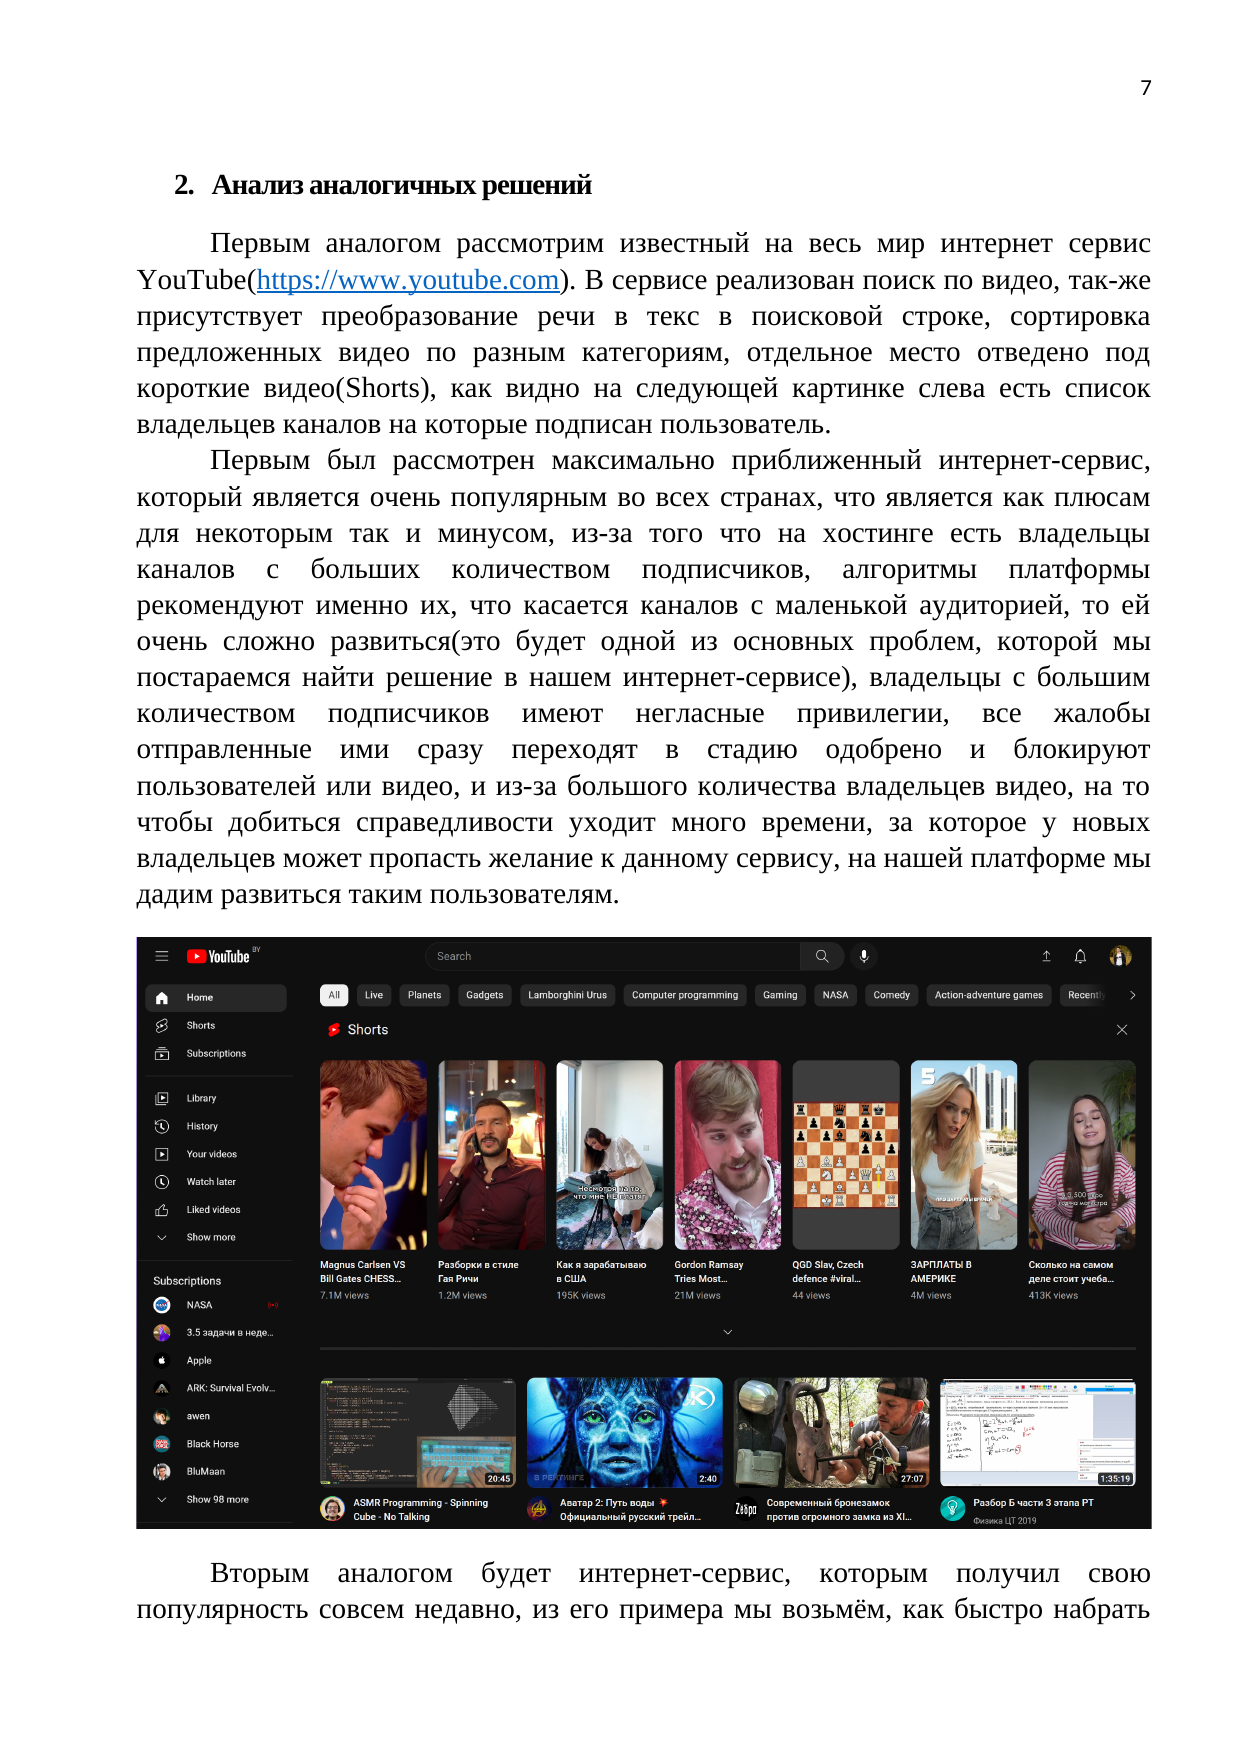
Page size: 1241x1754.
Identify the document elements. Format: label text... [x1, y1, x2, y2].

text Первым был рассмотрен максимально приближенный интернет-сервис, который является очень популярным во всех странах, что является как плюсам для некоторым так и минусом, из-за того что на хостинге есть владельцы каналов с больших количеством подписчиков, алгоритмы платформы рекомендуют именно их, что касается каналов с маленькой аудиторией, то ей очень сложно развиться(это будет одной из основных проблем, которой мы постараемся найти решение в нашем интернет-сервисе), владельцы с большим количеством подписчиков имеют негласные привилегии, все жалобы отправленные ими сразу переходят в стадию одобрено и блокируют пользователей или видео, и из-за большого количества владельцев видео, на то чтобы добиться справедливости уходит много времени, за которое у новых владельцев может пропасть желание к данному сервису, на нашей платформе мы дадим развиться таким пользователям. [136, 442, 1152, 910]
picture [136, 937, 1152, 1529]
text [136, 1555, 1152, 1625]
title Анализ аналогичных решений [174, 167, 1152, 201]
text Первым аналогом рассмотрим известный на весь мир интернет сервис YouTube(https://www.youtube.com). В сервисе реализован поиск по видео, так-же присутствует преобразование речи в текс в поисковой строке, сортировка предложенных видео по разным категориям, отдельное место отведено под короткие видео(Shorts), как видно на следующей картинке слева есть список владельцев каналов на которые подписан пользователь. [136, 226, 1152, 440]
